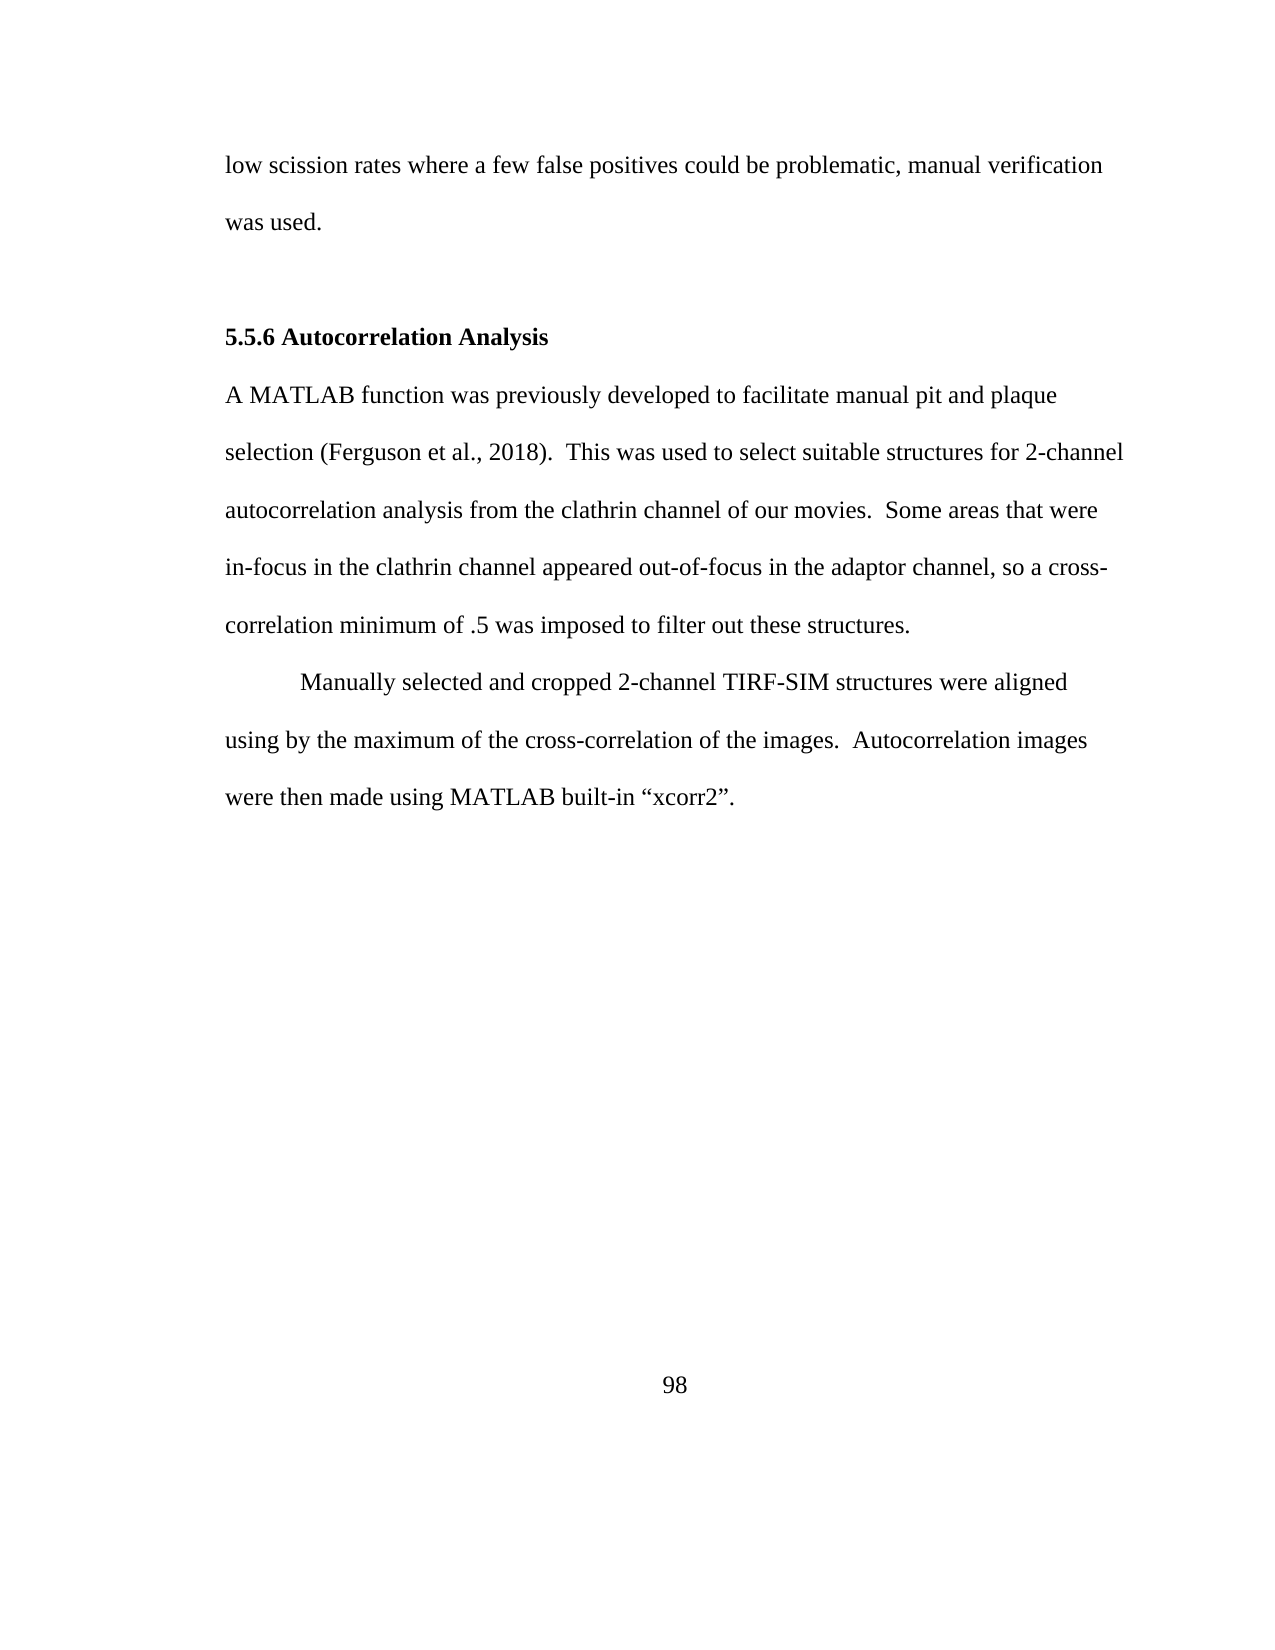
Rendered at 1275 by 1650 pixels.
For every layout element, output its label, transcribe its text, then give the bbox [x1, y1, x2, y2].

text Manually selected and cropped 2-channel TIRF-SIM structures were aligned using by the maximum of the cross-correlation of the images. Autocorrelation images were then made using MATLAB built-in “xcorr2”. [225, 667, 1125, 811]
subtitle 5.5.6 Autocorrelation Analysis [225, 322, 1125, 351]
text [225, 150, 1125, 236]
text A MATLAB function was previously developed to facilitate manual pit and plaque selection (Ferguson et al., 2018). This was used to select suitable structures for 2-channel autocorrelation analysis from the clathrin channel of our movies. Some areas that were in-focus in the clathrin channel appeared out-of-focus in the adaptor channel, so a cross-correlation minimum of .5 was imposed to filter out these structures. [225, 380, 1125, 639]
